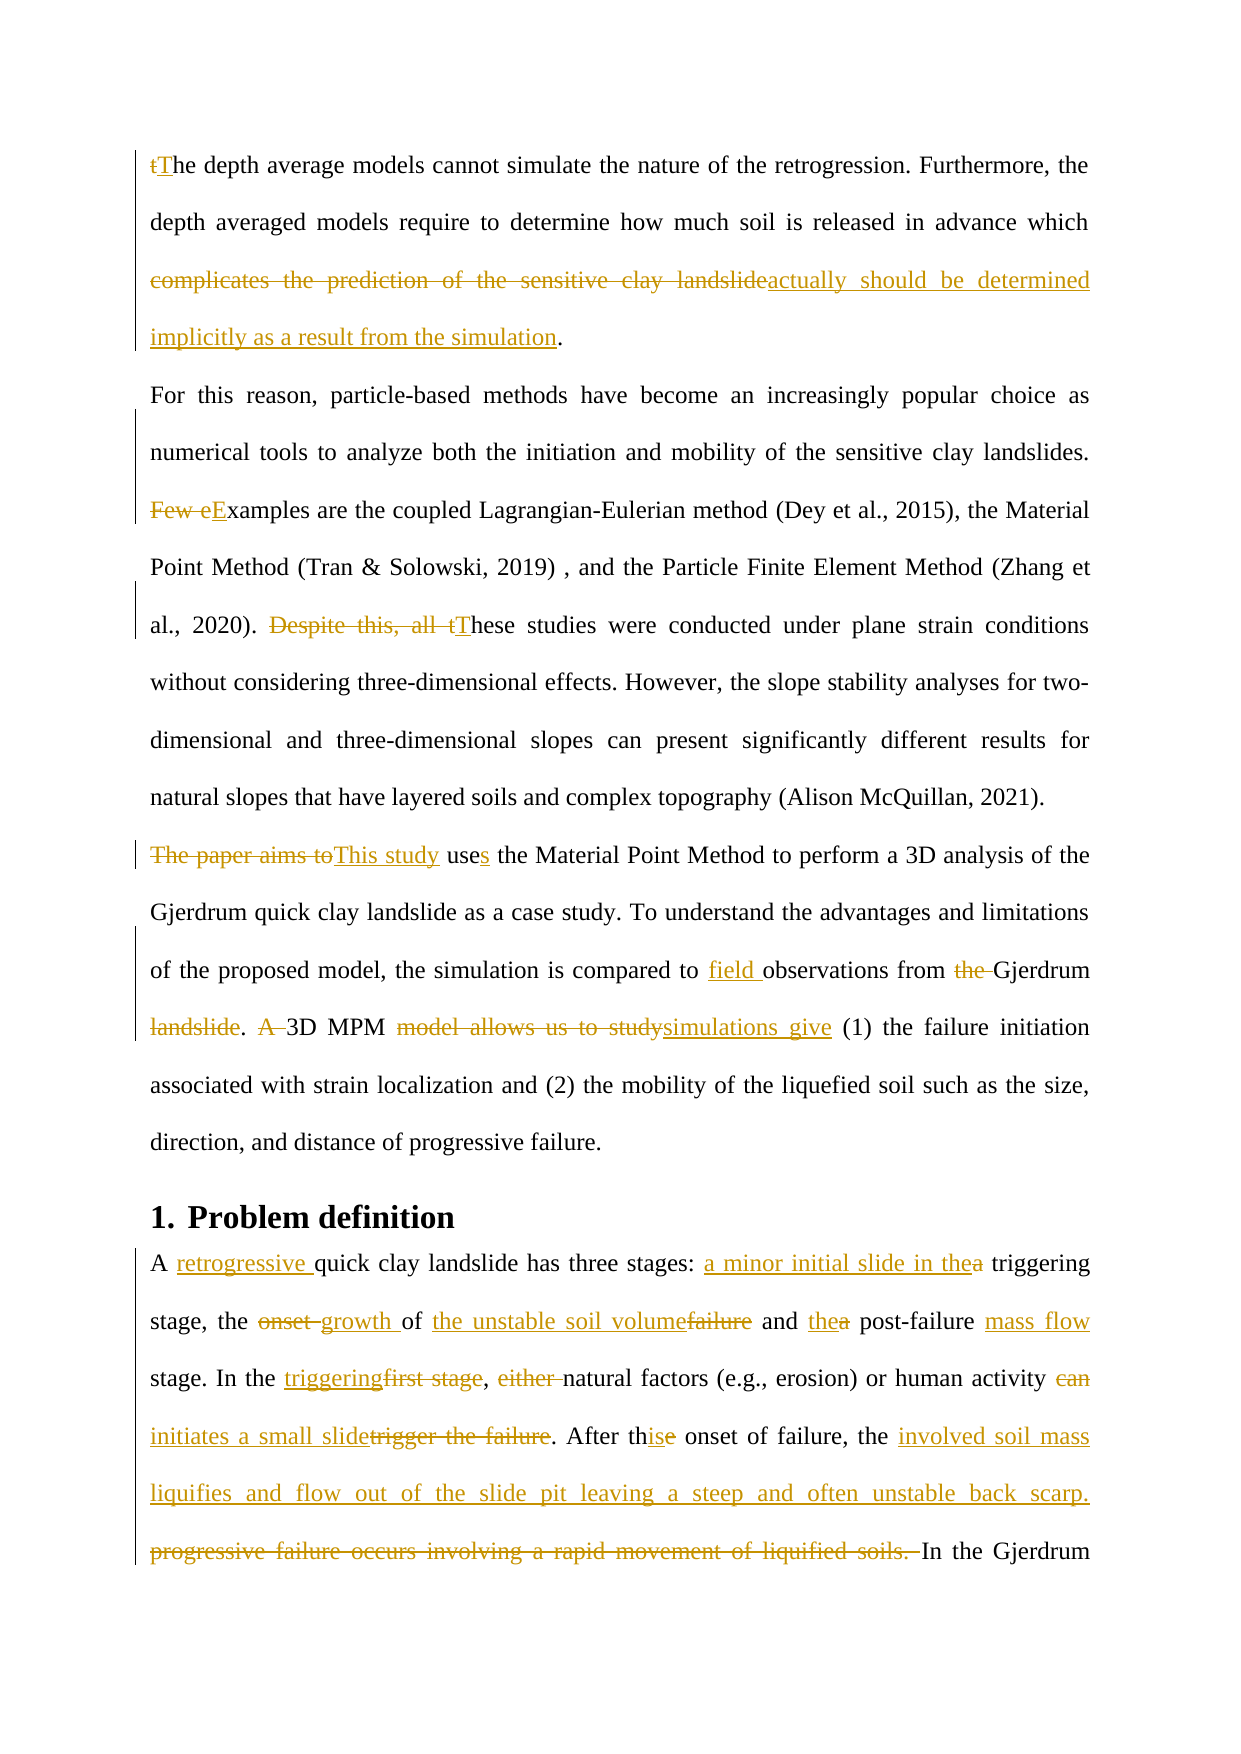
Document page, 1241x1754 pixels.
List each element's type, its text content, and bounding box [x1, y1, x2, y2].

text use the Material Point Method to perform a 3D analysis of the Gjerdrum quick clay landslide as a case study. To understand the advantages and limitations of the proposed model, the simulation is compared to observations from Gjerdrum. 3D MPM (1) the failure initiation associated with strain localization and (2) the mobility of the liquefied soil such as the size, direction, and distance of progressive failure. [150, 840, 1090, 1156]
subtitle Problem definition [150, 1197, 1090, 1236]
text For this reason, particle-based methods have become an increasingly popular choice as numerical tools to analyze both the initiation and mobility of the sensitive clay landslides. xamples are the coupled Lagrangian-Eulerian method (Dey et al., 2015), the Material Point Method (Tran & Solowski, 2019) , and the Particle Finite Element Method (Zhang et al., 2020). hese studies were conducted under plane strain conditions without considering three-dimensional effects. However, the slope stability analyses for two-dimensional and three-dimensional slopes can present significantly different results for natural slopes that have layered soils and complex topography (Alison McQuillan, 2021). [150, 380, 1090, 811]
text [150, 150, 1090, 351]
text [150, 1505, 1090, 1564]
